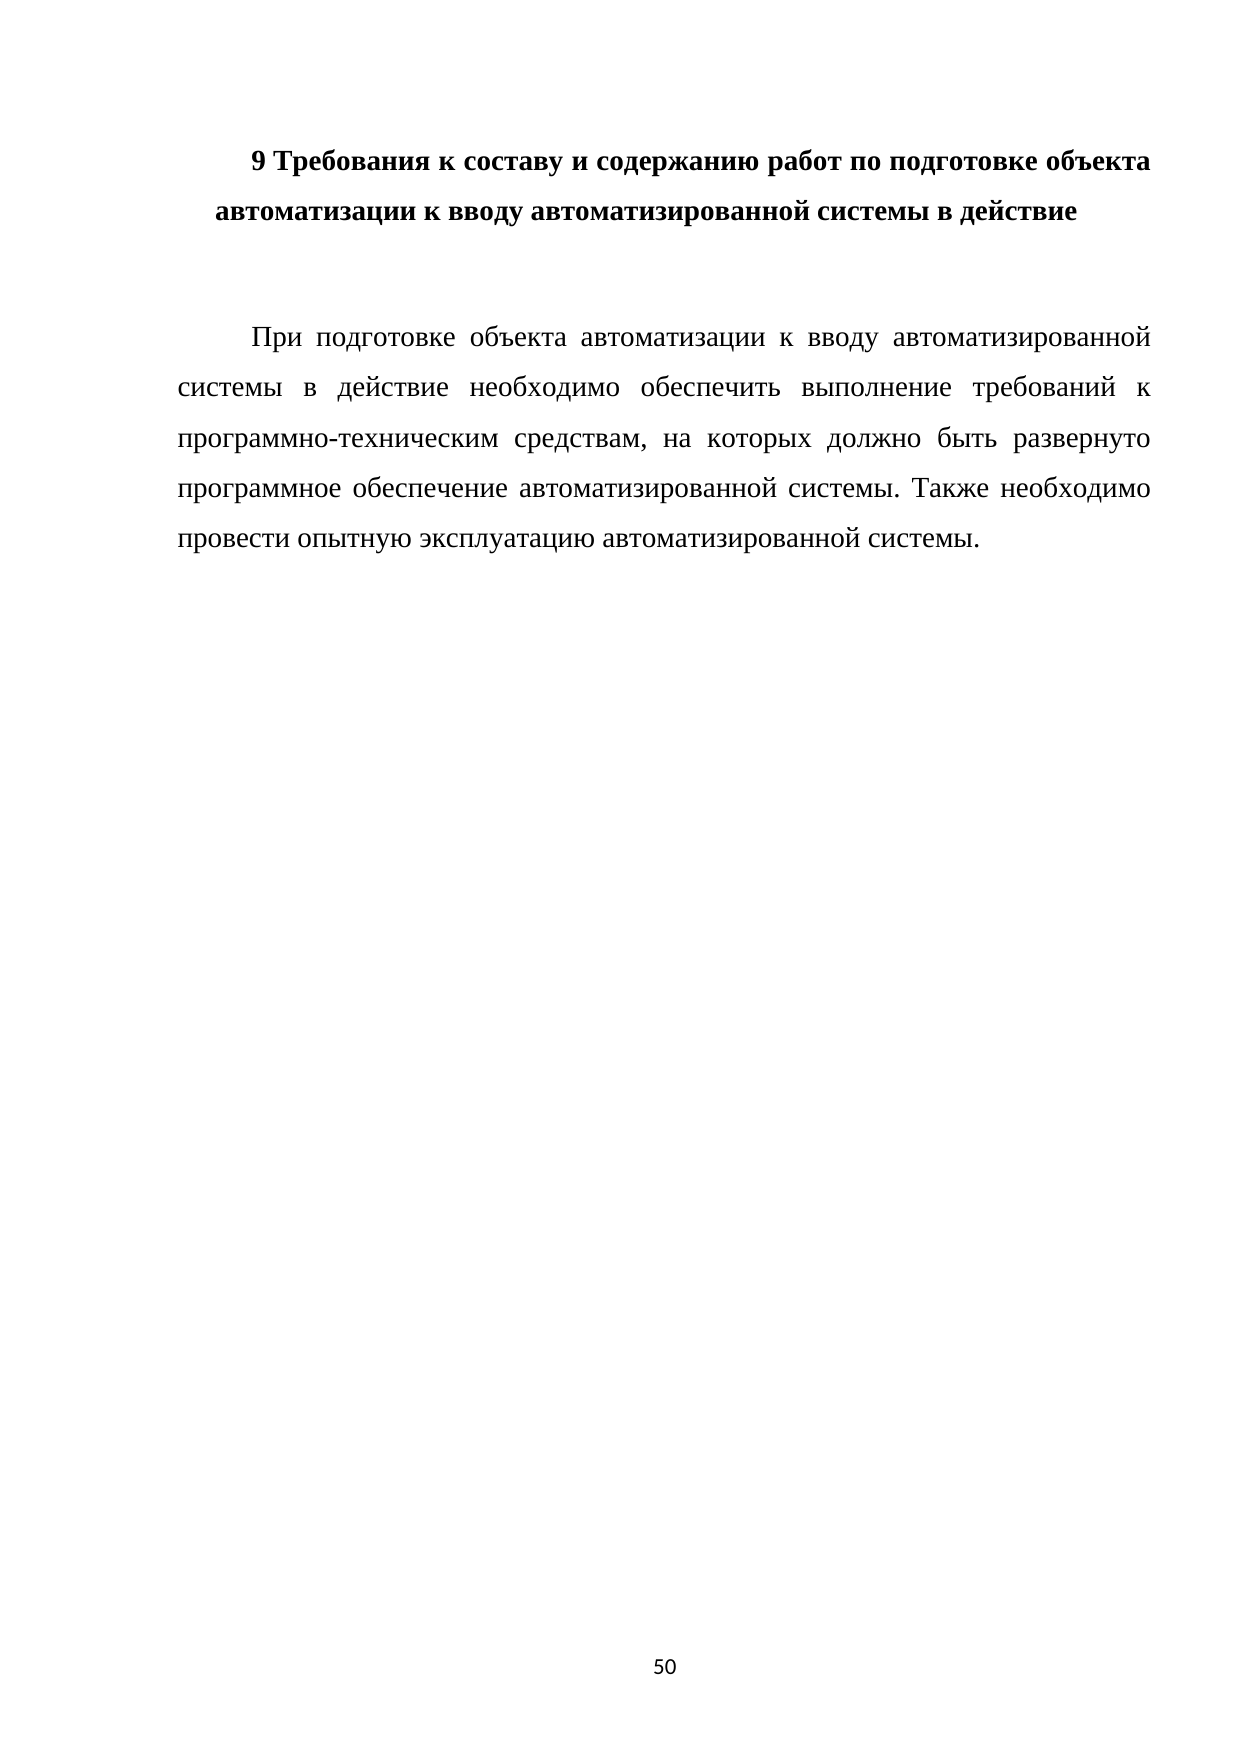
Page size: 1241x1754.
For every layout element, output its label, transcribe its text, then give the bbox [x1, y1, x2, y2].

text При подготовке объекта автоматизации к вводу автоматизированной системы в действие необходимо обеспечить выполнение требований к программно-техническим средствам, на которых должно быть развернуто программное обеспечение автоматизированной системы. Также необходимо провести опытную эксплуатацию автоматизированной системы. [177, 319, 1152, 554]
text Требования к составу и содержанию работ по подготовке объекта автоматизации к вводу автоматизированной системы в действие [215, 143, 1152, 227]
